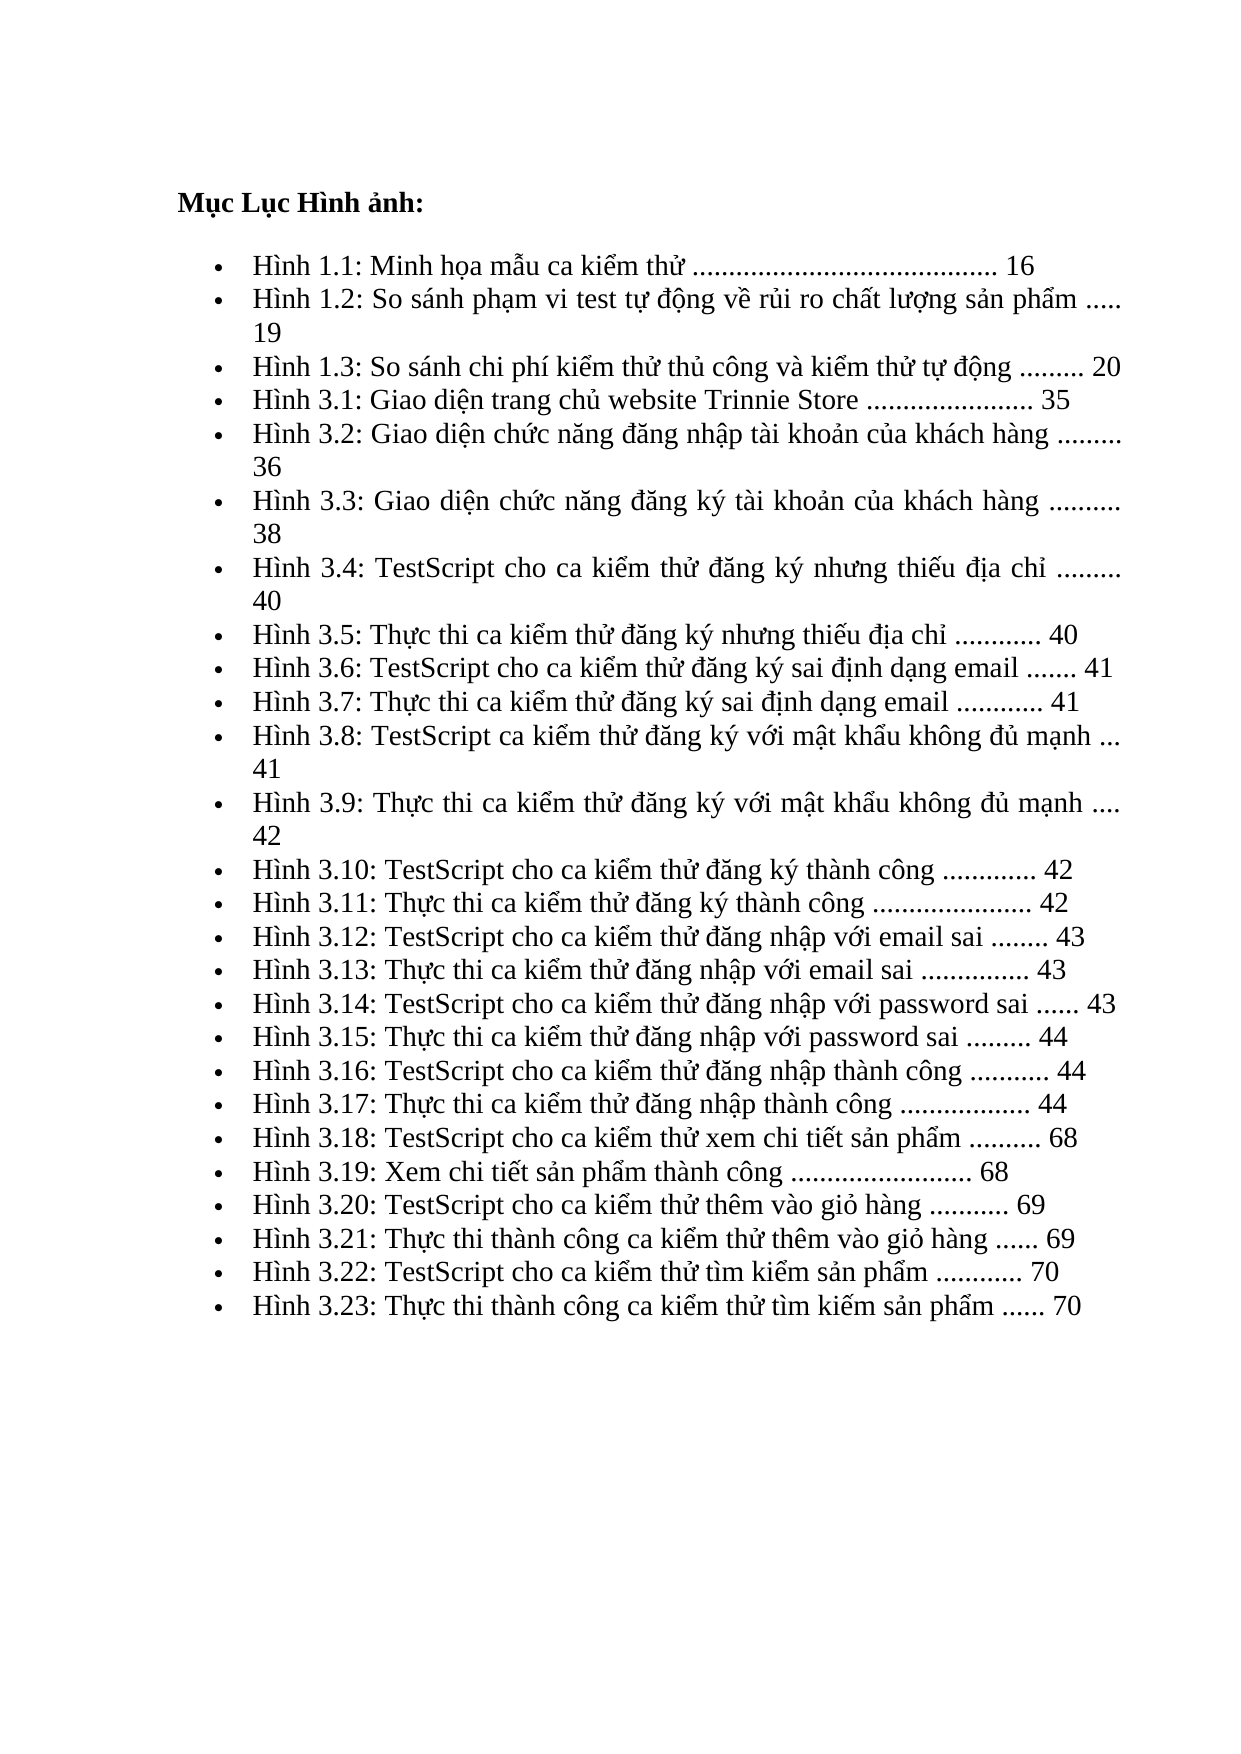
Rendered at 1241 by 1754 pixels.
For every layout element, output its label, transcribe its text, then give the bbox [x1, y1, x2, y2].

list Hình 1.1: Minh họa mẫu ca kiểm thử .......................................... 16 [215, 248, 1123, 282]
list Hình 1.3: So sánh chi phí kiểm thử thủ công và kiểm thử tự động ......... 20 [215, 349, 1123, 382]
list Hình 3.3: Giao diện chức năng đăng ký tài khoản của khách hàng .......... 38 [215, 483, 1123, 550]
list Hình 3.13: Thực thi ca kiểm thử đăng nhập với email sai ............... 43 [215, 952, 1123, 986]
list Hình 3.8: TestScript ca kiểm thử đăng ký với mật khẩu không đủ mạnh ... 41 [215, 718, 1123, 785]
list Hình 3.9: Thực thi ca kiểm thử đăng ký với mật khẩu không đủ mạnh .... 42 [215, 785, 1123, 852]
list Hình 3.11: Thực thi ca kiểm thử đăng ký thành công ...................... 42 [215, 885, 1123, 919]
list Hình 3.16: TestScript cho ca kiểm thử đăng nhập thành công ........... 44 [215, 1053, 1123, 1087]
list Hình 3.10: TestScript cho ca kiểm thử đăng ký thành công ............. 42 [215, 852, 1123, 885]
list Hình 3.12: TestScript cho ca kiểm thử đăng nhập với email sai ........ 43 [215, 919, 1123, 952]
list Hình 3.23: Thực thi thành công ca kiểm thử tìm kiếm sản phẩm ...... 70 [215, 1288, 1123, 1321]
list Hình 3.15: Thực thi ca kiểm thử đăng nhập với password sai ......... 44 [215, 1019, 1123, 1053]
text Mục Lục Hình ảnh: [177, 185, 1123, 219]
list Hình 3.1: Giao diện trang chủ website Trinnie Store ....................... 35 [215, 382, 1123, 416]
list Hình 3.21: Thực thi thành công ca kiểm thử thêm vào giỏ hàng ...... 69 [215, 1221, 1123, 1254]
list Hình 3.18: TestScript cho ca kiểm thử xem chi tiết sản phẩm .......... 68 [215, 1120, 1123, 1154]
list Hình 3.19: Xem chi tiết sản phẩm thành công ......................... 68 [215, 1154, 1123, 1187]
list Hình 3.22: TestScript cho ca kiểm thử tìm kiểm sản phẩm ............ 70 [215, 1254, 1123, 1288]
list Hình 3.5: Thực thi ca kiểm thử đăng ký nhưng thiếu địa chỉ ............ 40 [215, 617, 1123, 651]
list Hình 3.4: TestScript cho ca kiểm thử đăng ký nhưng thiếu địa chỉ ......... 40 [215, 550, 1123, 617]
list Hình 3.17: Thực thi ca kiểm thử đăng nhập thành công .................. 44 [215, 1087, 1123, 1120]
list Hình 3.20: TestScript cho ca kiểm thử thêm vào giỏ hàng ........... 69 [215, 1187, 1123, 1221]
list Hình 3.14: TestScript cho ca kiểm thử đăng nhập với password sai ...... 43 [215, 986, 1123, 1019]
list Hình 3.7: Thực thi ca kiểm thử đăng ký sai định dạng email ............ 41 [215, 684, 1123, 718]
list Hình 3.2: Giao diện chức năng đăng nhập tài khoản của khách hàng ......... 36 [215, 416, 1123, 483]
list Hình 3.6: TestScript cho ca kiểm thử đăng ký sai định dạng email ....... 41 [215, 651, 1123, 684]
list Hình 1.2: So sánh phạm vi test tự động về rủi ro chất lượng sản phẩm ..... 19 [215, 282, 1123, 349]
